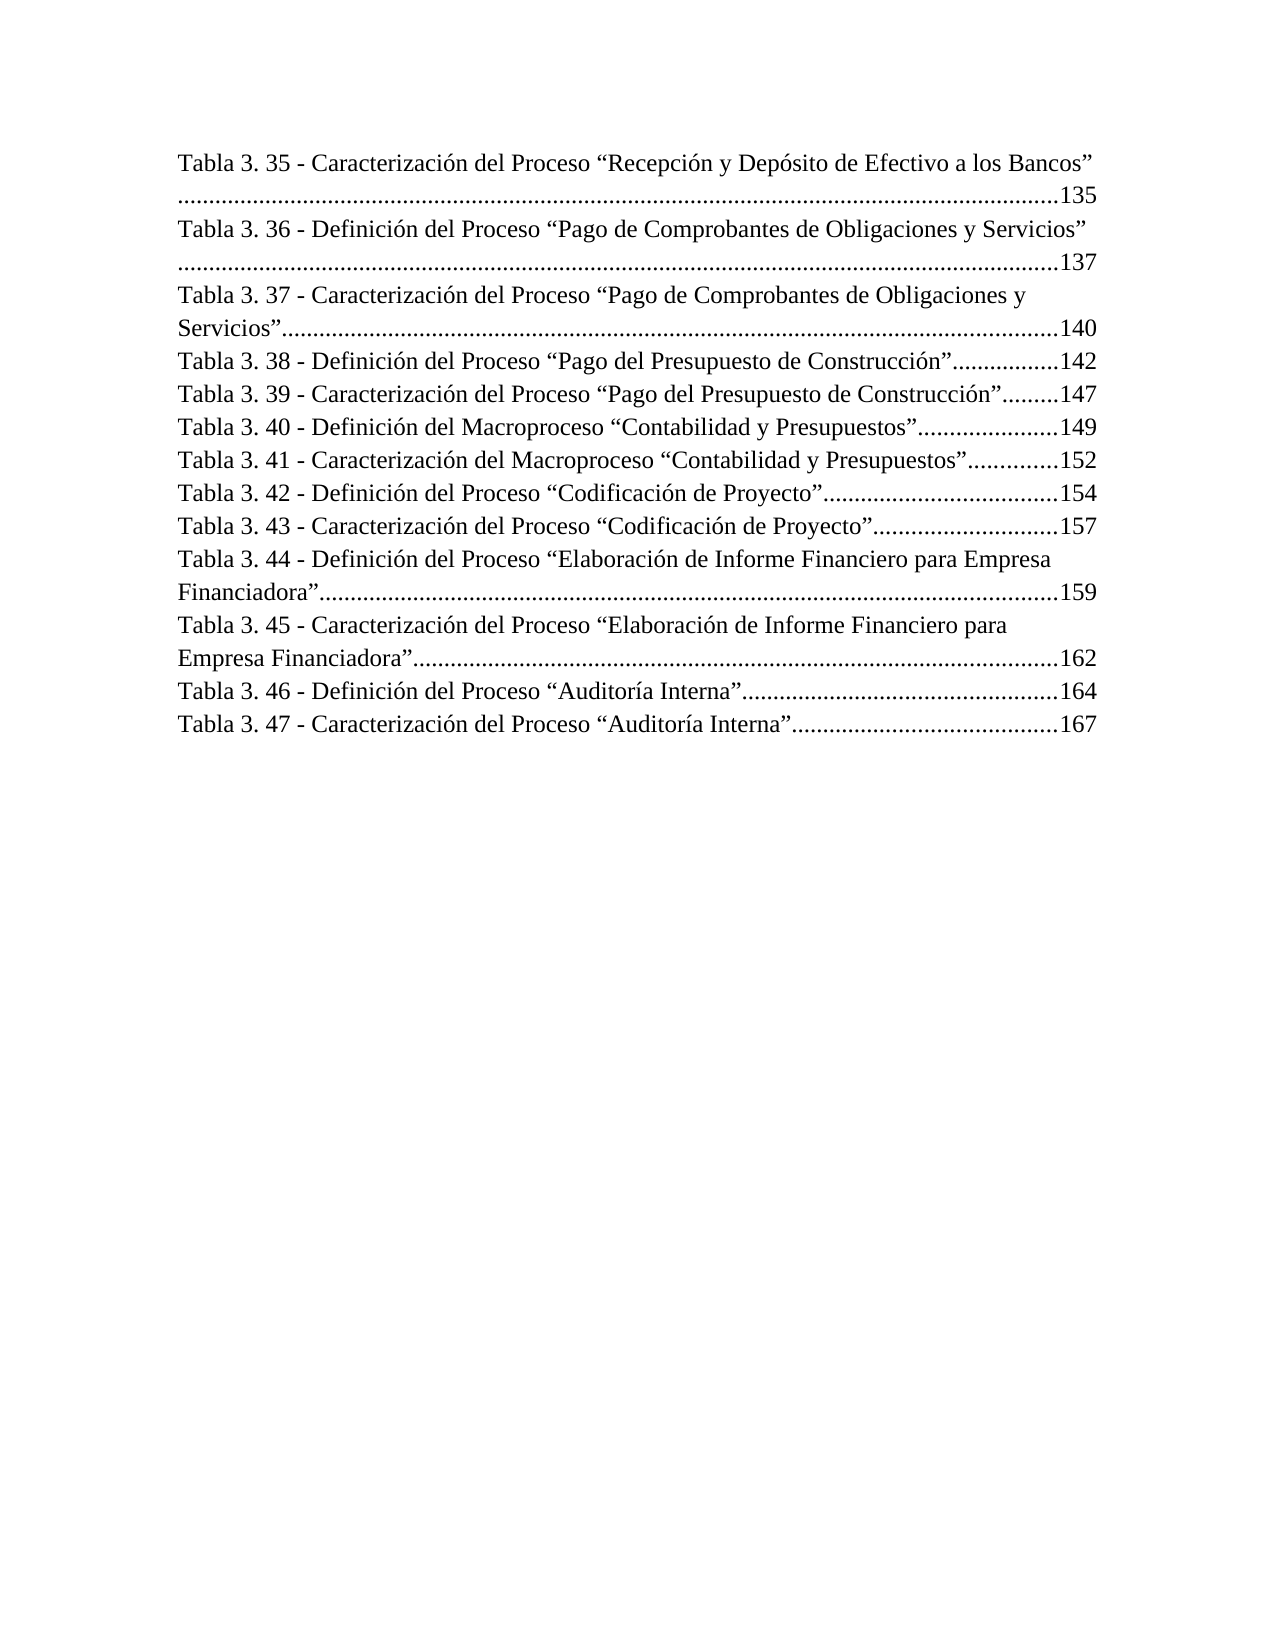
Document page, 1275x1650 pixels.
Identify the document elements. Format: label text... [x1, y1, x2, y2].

text Tabla 3. 45 - Caracterización del Proceso “Elaboración de Informe Financiero para Empresa Financiadora” 162 [177, 610, 1098, 672]
text Tabla 3. 44 - Definición del Proceso “Elaboración de Informe Financiero para Empresa Financiadora” 159 [177, 544, 1098, 606]
text Tabla 3. 46 - Definición del Proceso “Auditoría Interna” 164 [177, 676, 1098, 705]
text Tabla 3. 47 - Caracterización del Proceso “Auditoría Interna” 167 [177, 709, 1098, 738]
text Tabla 3. 36 - Definición del Proceso “Pago de Comprobantes de Obligaciones y Servicios” 137 [177, 214, 1098, 275]
text Tabla 3. 37 - Caracterización del Proceso “Pago de Comprobantes de Obligaciones y Servicios” 140 [177, 280, 1098, 341]
text Tabla 3. 38 - Definición del Proceso “Pago del Presupuesto de Construcción” 142 [177, 346, 1098, 374]
text Tabla 3. 42 - Definición del Proceso “Codificación de Proyecto” 154 [177, 478, 1098, 507]
text Tabla 3. 43 - Caracterización del Proceso “Codificación de Proyecto” 157 [177, 511, 1098, 539]
text Tabla 3. 40 - Definición del Macroproceso “Contabilidad y Presupuestos” 149 [177, 412, 1098, 441]
text Tabla 3. 39 - Caracterización del Proceso “Pago del Presupuesto de Construcción” 147 [177, 379, 1098, 407]
text Tabla 3. 35 - Caracterización del Proceso “Recepción y Depósito de Efectivo a los Bancos” 135 [177, 148, 1098, 209]
text Tabla 3. 41 - Caracterización del Macroproceso “Contabilidad y Presupuestos” 152 [177, 445, 1098, 473]
